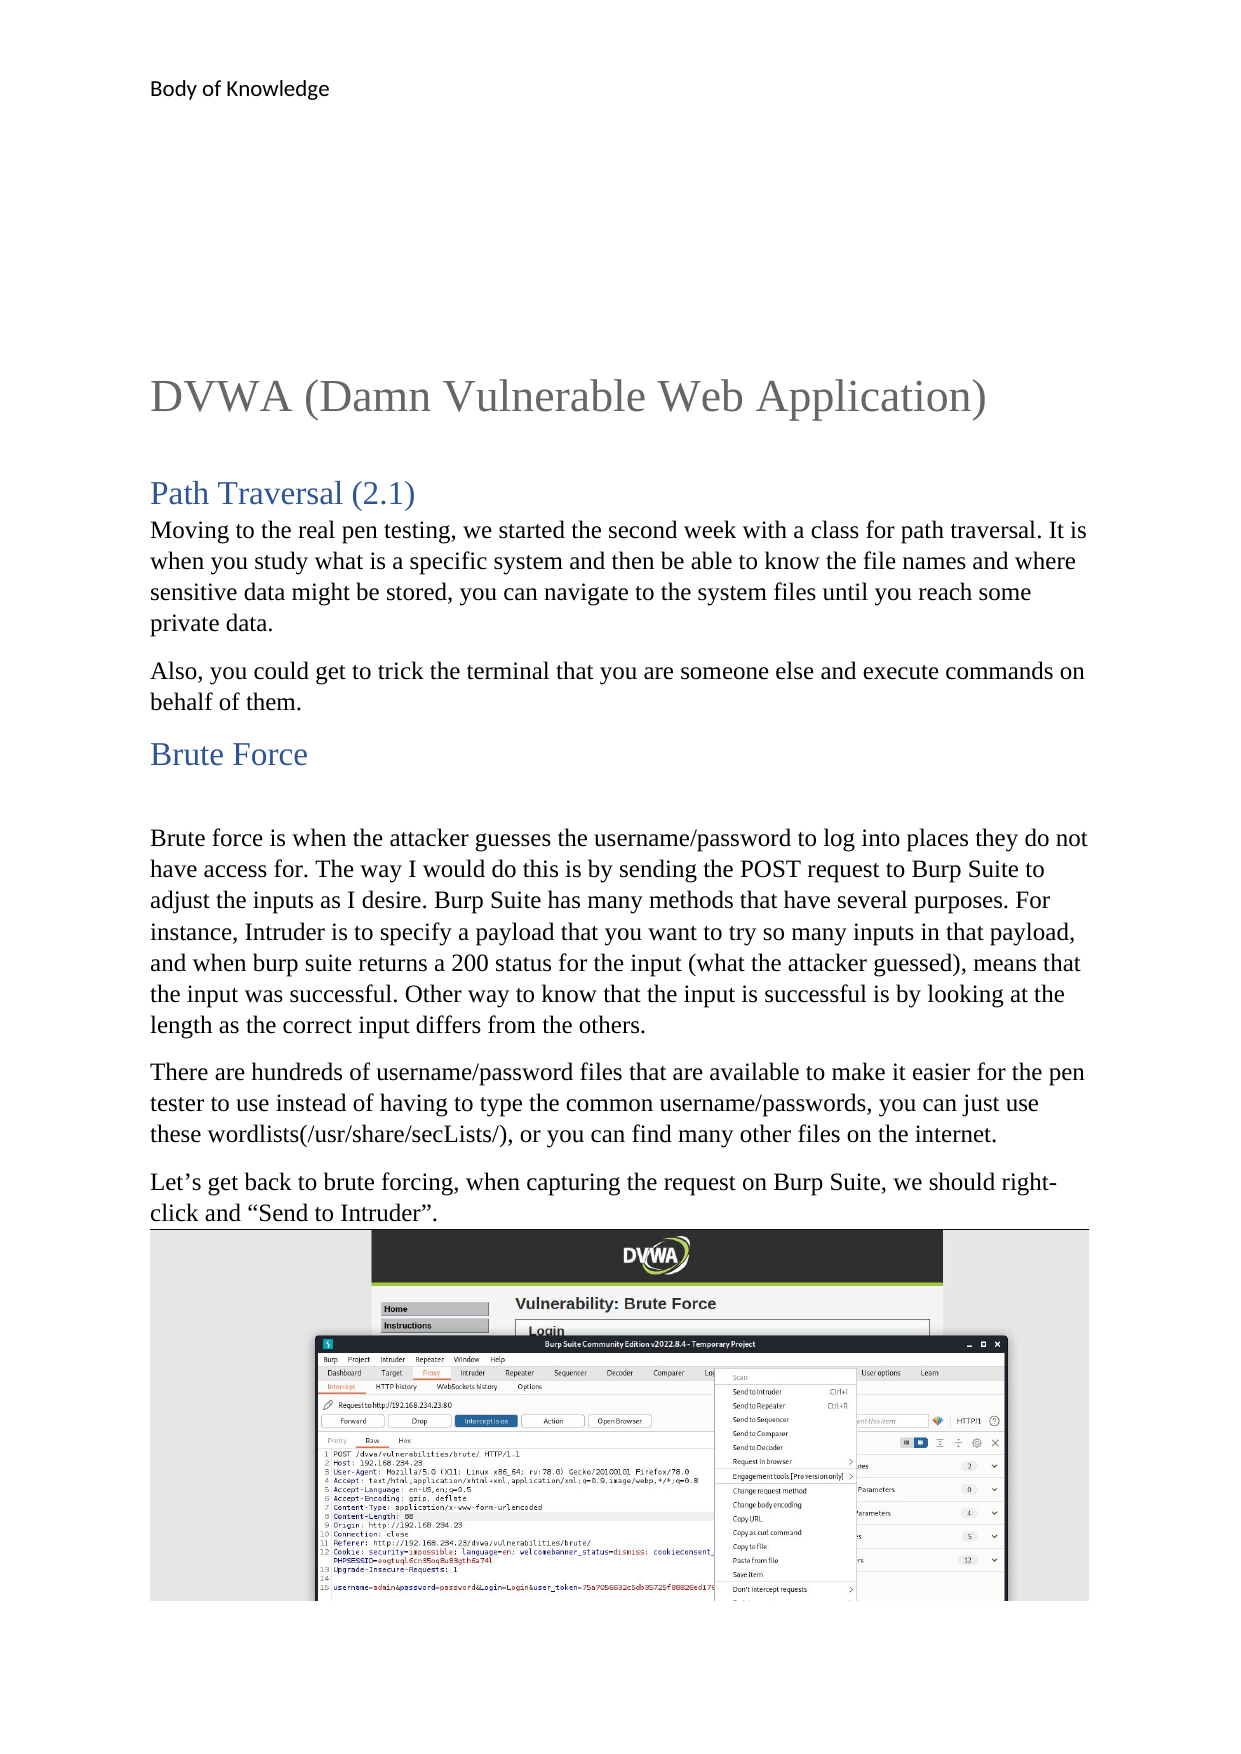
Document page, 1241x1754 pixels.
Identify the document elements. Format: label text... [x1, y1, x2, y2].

subtitle Brute Force [150, 734, 1090, 773]
text Let’s get back to brute forcing, when capturing the request on Burp Suite, we should right-click and “Send to Intruder”. [150, 1167, 1090, 1229]
picture [150, 1229, 1090, 1601]
text There are hundreds of username/password files that are available to make it easier for the pen tester to use instead of having to type the common username/passwords, you can just use these wordlists(/usr/share/secLists/), or you can find many other files on the internet. [150, 1057, 1090, 1148]
text Moving to the real pen testing, we started the second week with a class for path traversal. It is when you study what is a specific system and then be able to know the file names and where sensitive data might be stored, you can navigate to the system files until you reach some private data. [150, 515, 1090, 637]
subtitle Path Traversal (2.1) [150, 473, 1090, 512]
text Also, you could get to trick the terminal that you are someone else and execute commands on behalf of them. [150, 656, 1090, 716]
text Brute force is when the attacker guesses the username/password to log into places they do not have access for. The way I would do this is by sending the POST request to Burp Suite to adjust the inputs as I desire. Burp Suite has many methods that have several purposes. For instance, Intruder is to specify a payload that you want to try so many inputs in that payload, and when burp suite returns a 200 status for the input (what the attacker guessed), means that the input was successful. Other way to know that the input is successful is by looking at the length as the correct input differs from the others. [150, 823, 1090, 1038]
subtitle DVWA (Damn Vulnerable Web Application) [150, 369, 1090, 422]
